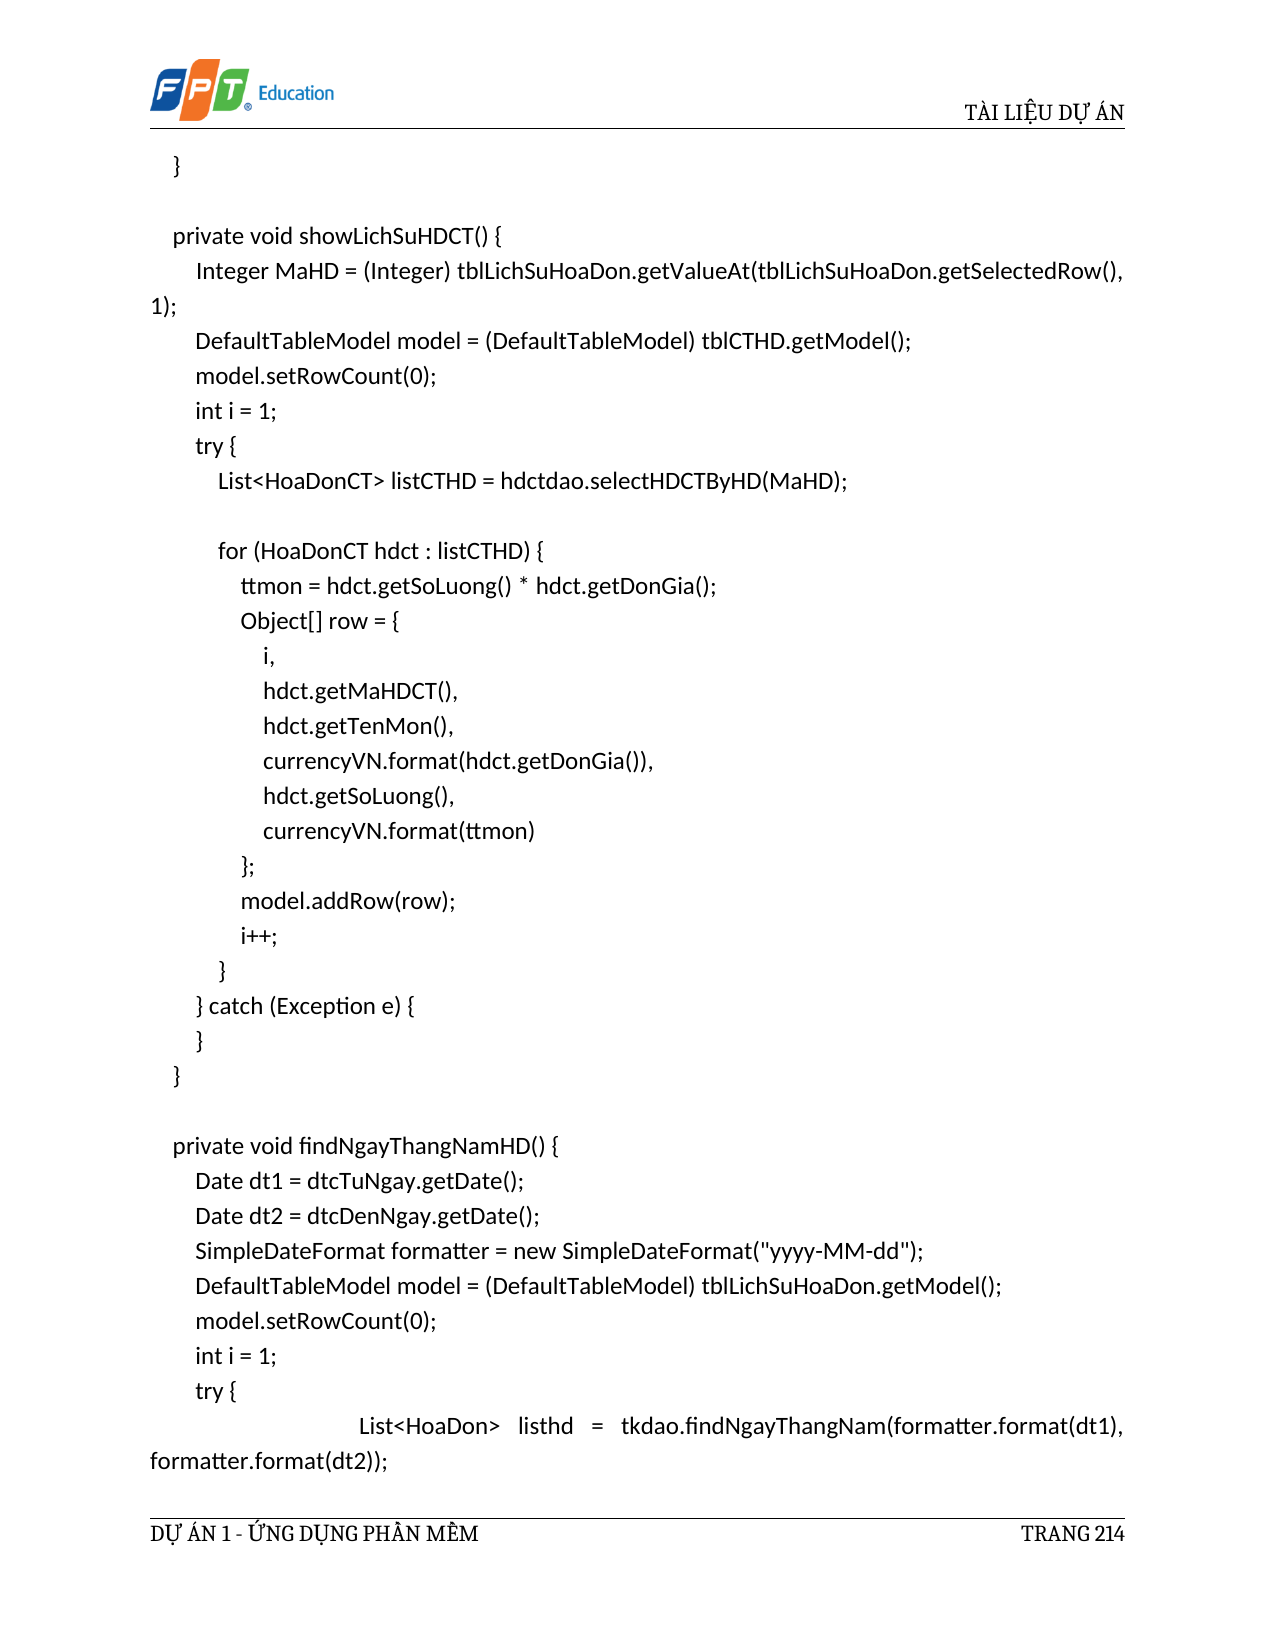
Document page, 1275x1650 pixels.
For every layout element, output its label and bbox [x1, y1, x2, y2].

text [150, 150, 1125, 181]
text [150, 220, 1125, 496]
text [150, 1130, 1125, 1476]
picture [150, 59, 336, 121]
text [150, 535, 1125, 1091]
